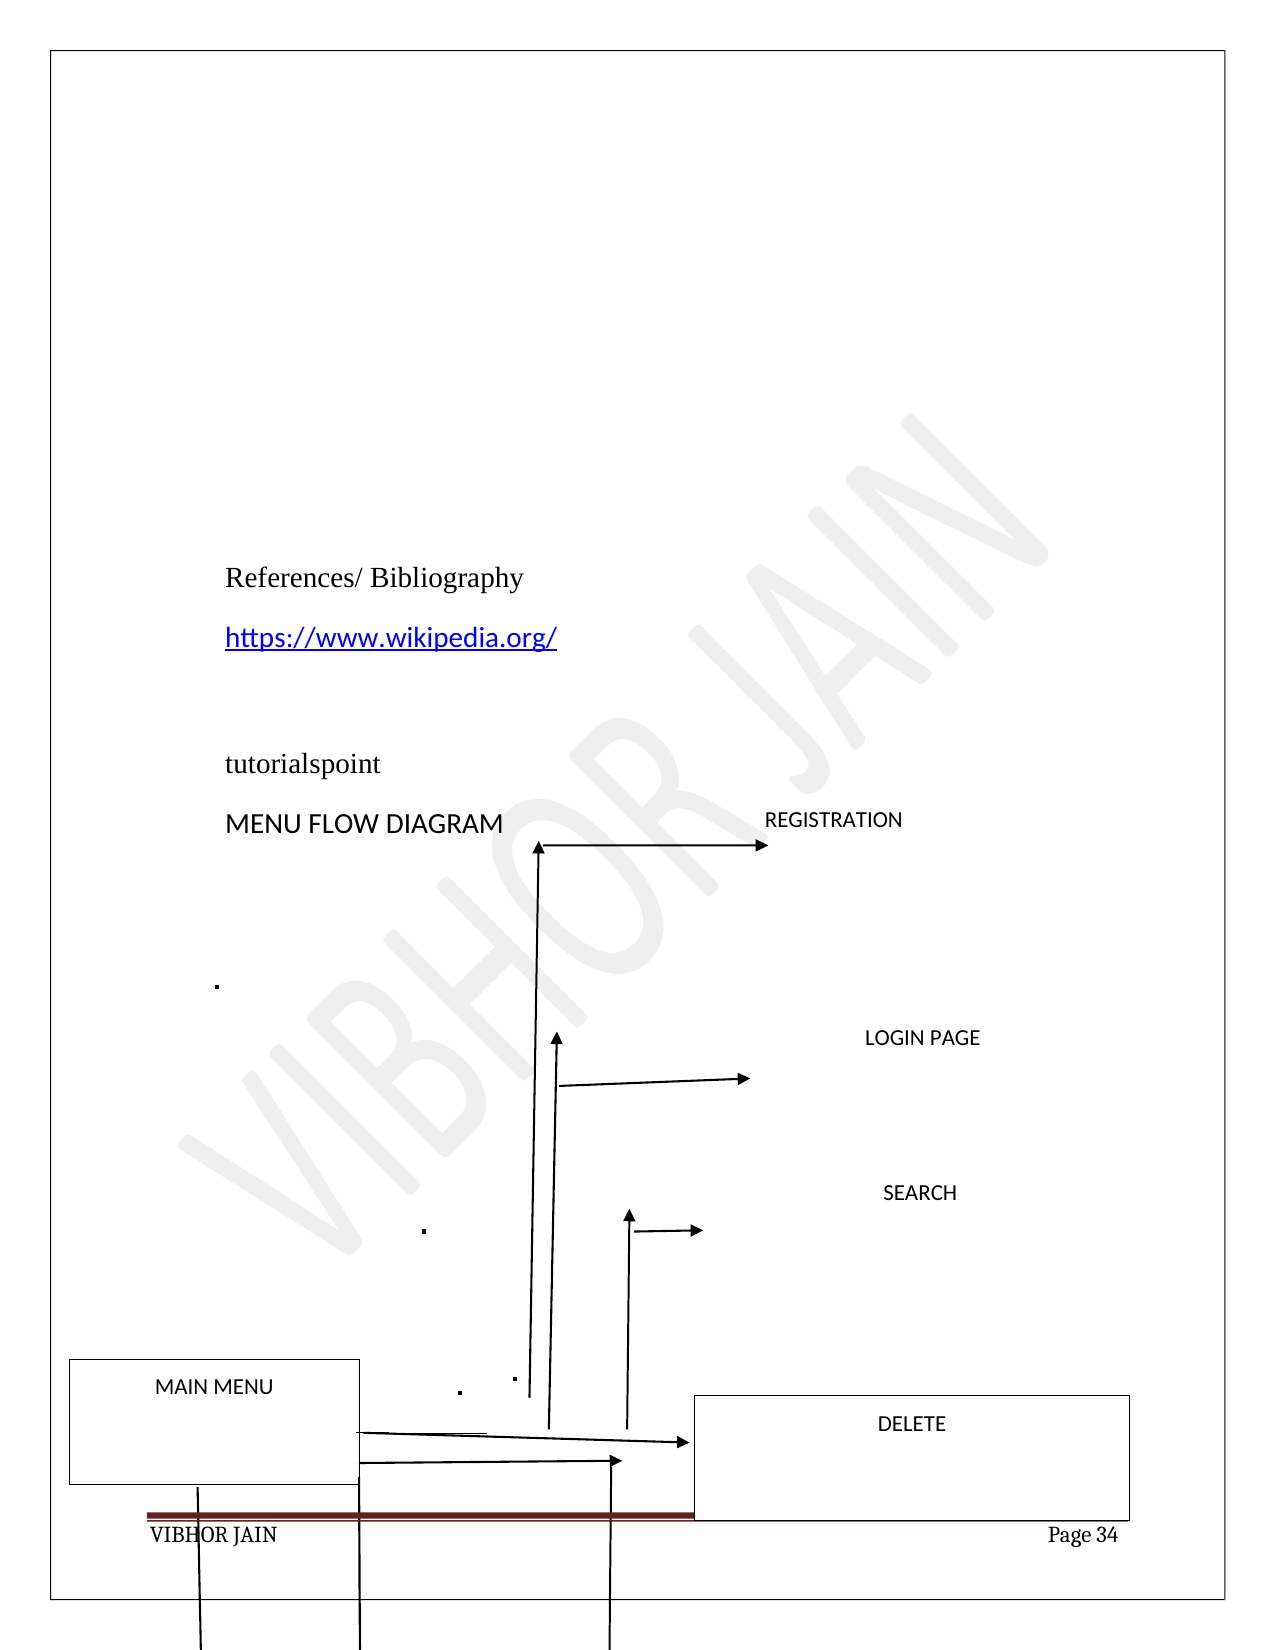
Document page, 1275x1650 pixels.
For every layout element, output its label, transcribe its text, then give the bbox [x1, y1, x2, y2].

text MENU FLOW DIAGRAM [225, 806, 1224, 841]
picture [533, 841, 1049, 1255]
subtitle References/ Bibliography [225, 560, 1224, 593]
picture [177, 413, 1049, 1255]
text tutorialspoint [225, 746, 1224, 780]
text https://www.wikipedia.org/ [225, 619, 1224, 654]
